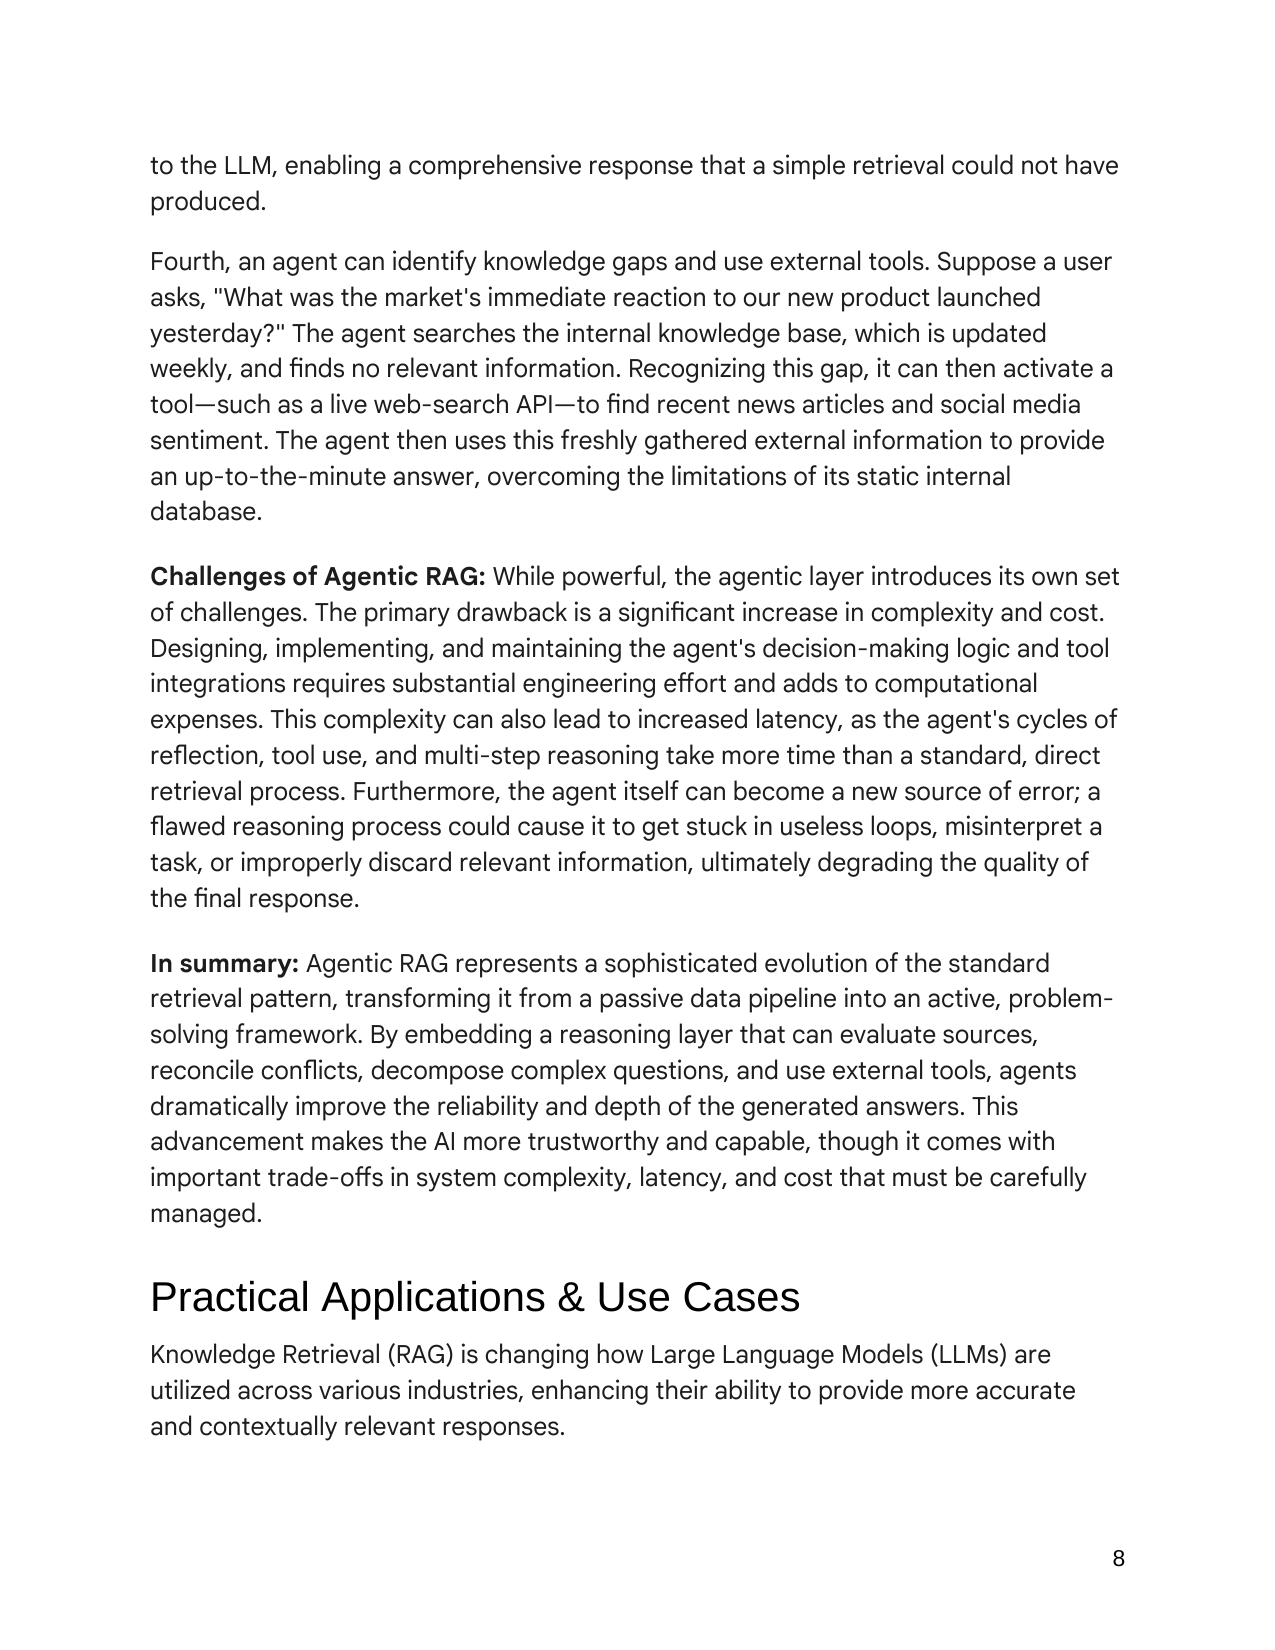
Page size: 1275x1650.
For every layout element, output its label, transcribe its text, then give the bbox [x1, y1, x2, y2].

text Challenges of Agentic RAG: While powerful, the agentic layer introduces its own set of challenges. The primary drawback is a significant increase in complexity and cost. Designing, implementing, and maintaining the agent's decision-making logic and tool integrations requires substantial engineering effort and adds to computational expenses. This complexity can also lead to increased latency, as the agent's cycles of reflection, tool use, and multi-step reasoning take more time than a standard, direct retrieval process. Furthermore, the agent itself can become a new source of error; a flawed reasoning process could cause it to get stuck in useless loops, misinterpret a task, or improperly discard relevant information, ultimately degrading the quality of the final response. [150, 561, 1125, 914]
text Fourth, an agent can identify knowledge gaps and use external tools. Suppose a user asks, "What was the market's immediate reaction to our new product launched yesterday?" The agent searches the internal knowledge base, which is updated weekly, and finds no relevant information. Recognizing this gap, it can then activate a tool—such as a live web-search API—to find recent news articles and social media sentiment. The agent then uses this freshly gathered external information to provide an up-to-the-minute answer, overcoming the limitations of its static internal database. [150, 246, 1125, 528]
subtitle Practical Applications & Use Cases [150, 1272, 1125, 1320]
text Knowledge Retrieval (RAG) is changing how Large Language Models (LLMs) are utilized across various industries, enhancing their ability to provide more accurate and contextually relevant responses. [150, 1339, 1125, 1442]
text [150, 150, 1125, 217]
subtitle In summary: Agentic RAG represents a sophisticated evolution of the standard retrieval pattern, transforming it from a passive data pipeline into an active, problem-solving framework. By embedding a reasoning layer that can evaluate sources, reconcile conflicts, decompose complex questions, and use external tools, agents dramatically improve the reliability and depth of the generated answers. This advancement makes the AI more trustworthy and capable, though it comes with important trade-offs in system complexity, latency, and cost that must be carefully managed. [150, 948, 1125, 1229]
